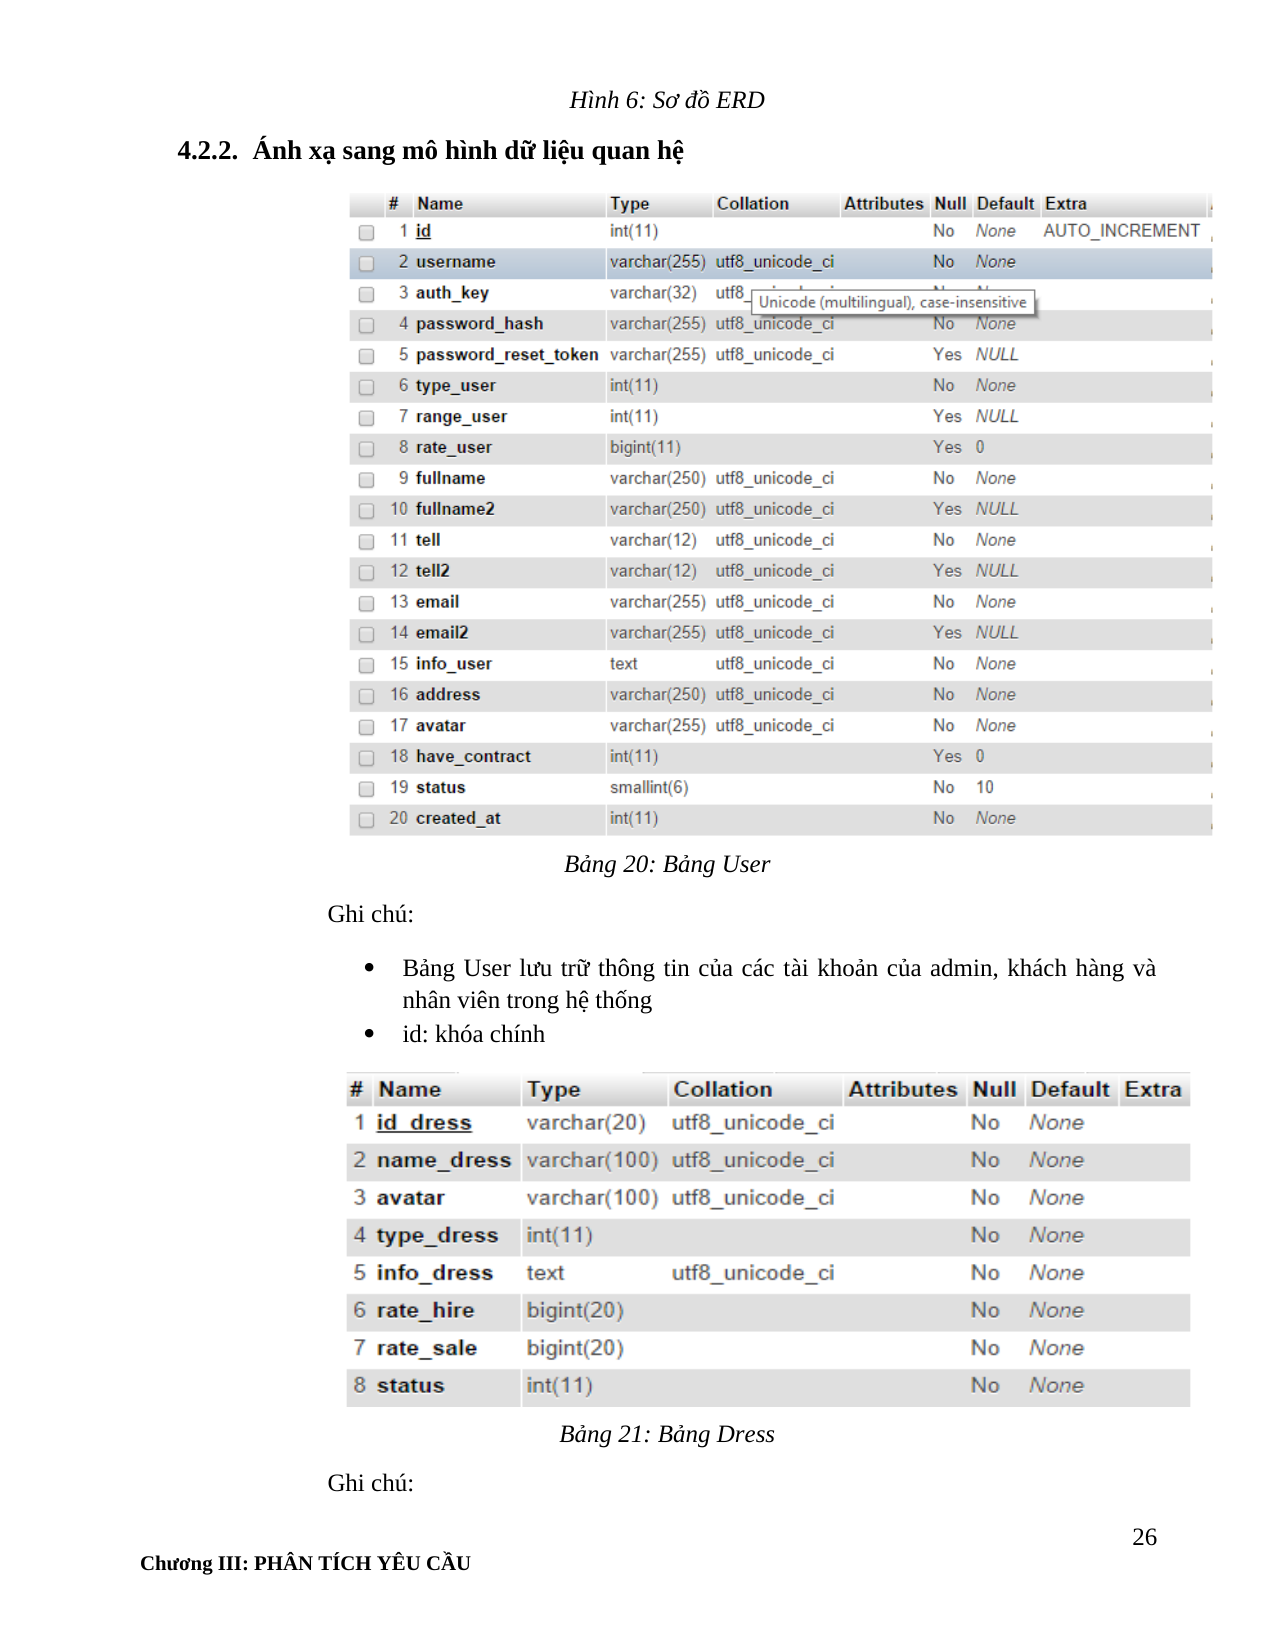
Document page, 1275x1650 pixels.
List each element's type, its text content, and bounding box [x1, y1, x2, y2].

text Hình 6: Sơ đồ ERD [177, 85, 1157, 114]
picture [346, 193, 1213, 837]
text Ghi chú: [177, 899, 1157, 927]
picture [346, 1072, 1191, 1407]
text Ghi chú: [177, 1468, 1157, 1497]
list Bảng User lưu trữ thông tin của các tài khoản của admin, khách hàng và nhân viên trong hệ thống [365, 953, 1157, 1014]
list id: khóa chính [365, 1019, 1157, 1047]
text Bảng 21: Bảng Dress [177, 1419, 1157, 1448]
list Ánh xạ sang mô hình dữ liệu quan hệ [177, 134, 1157, 166]
text Bảng 20: Bảng User [177, 849, 1157, 878]
